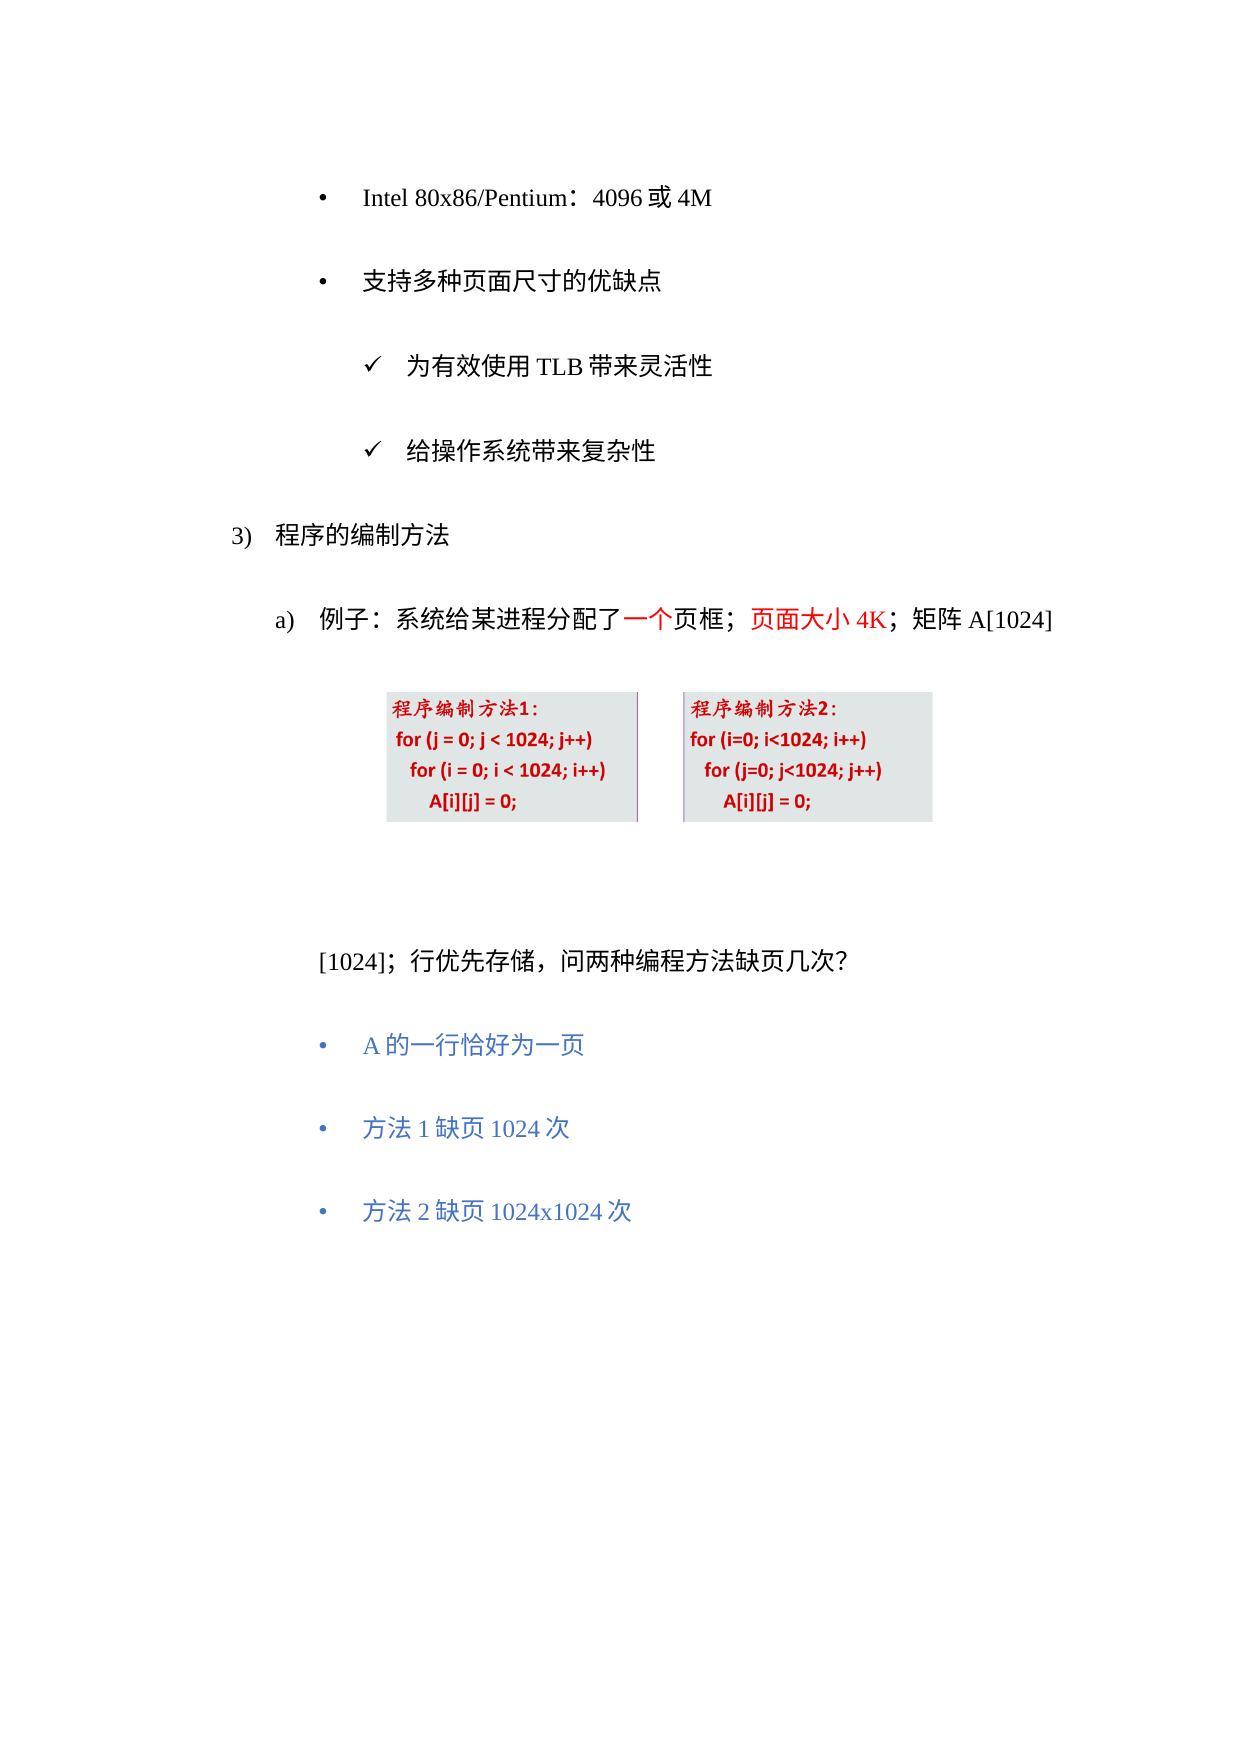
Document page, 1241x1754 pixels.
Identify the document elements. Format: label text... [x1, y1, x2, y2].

list 方法1缺页1024次 [319, 1094, 1053, 1159]
list A的一行恰好为一页 [319, 1011, 1053, 1076]
list 程序的编制方法 [231, 501, 1053, 566]
list 支持多种页面尺寸的优缺点 [319, 247, 1053, 312]
list ﻿给操作系统带来复杂性 [362, 416, 1053, 481]
list 方法2缺页1024x1024次 [319, 1177, 1053, 1242]
picture [386, 692, 933, 822]
list ﻿Intel 80x86/Pentium：4096或4M [319, 162, 1053, 227]
list ﻿例子：系统给某进程分配了一个页框；页面大小4K；矩阵A[1024][1024]；行优先存储，问两种编程方法﻿缺页几次？ [275, 584, 1053, 990]
list ﻿为有效使用TLB带来灵活性 [362, 330, 1053, 395]
